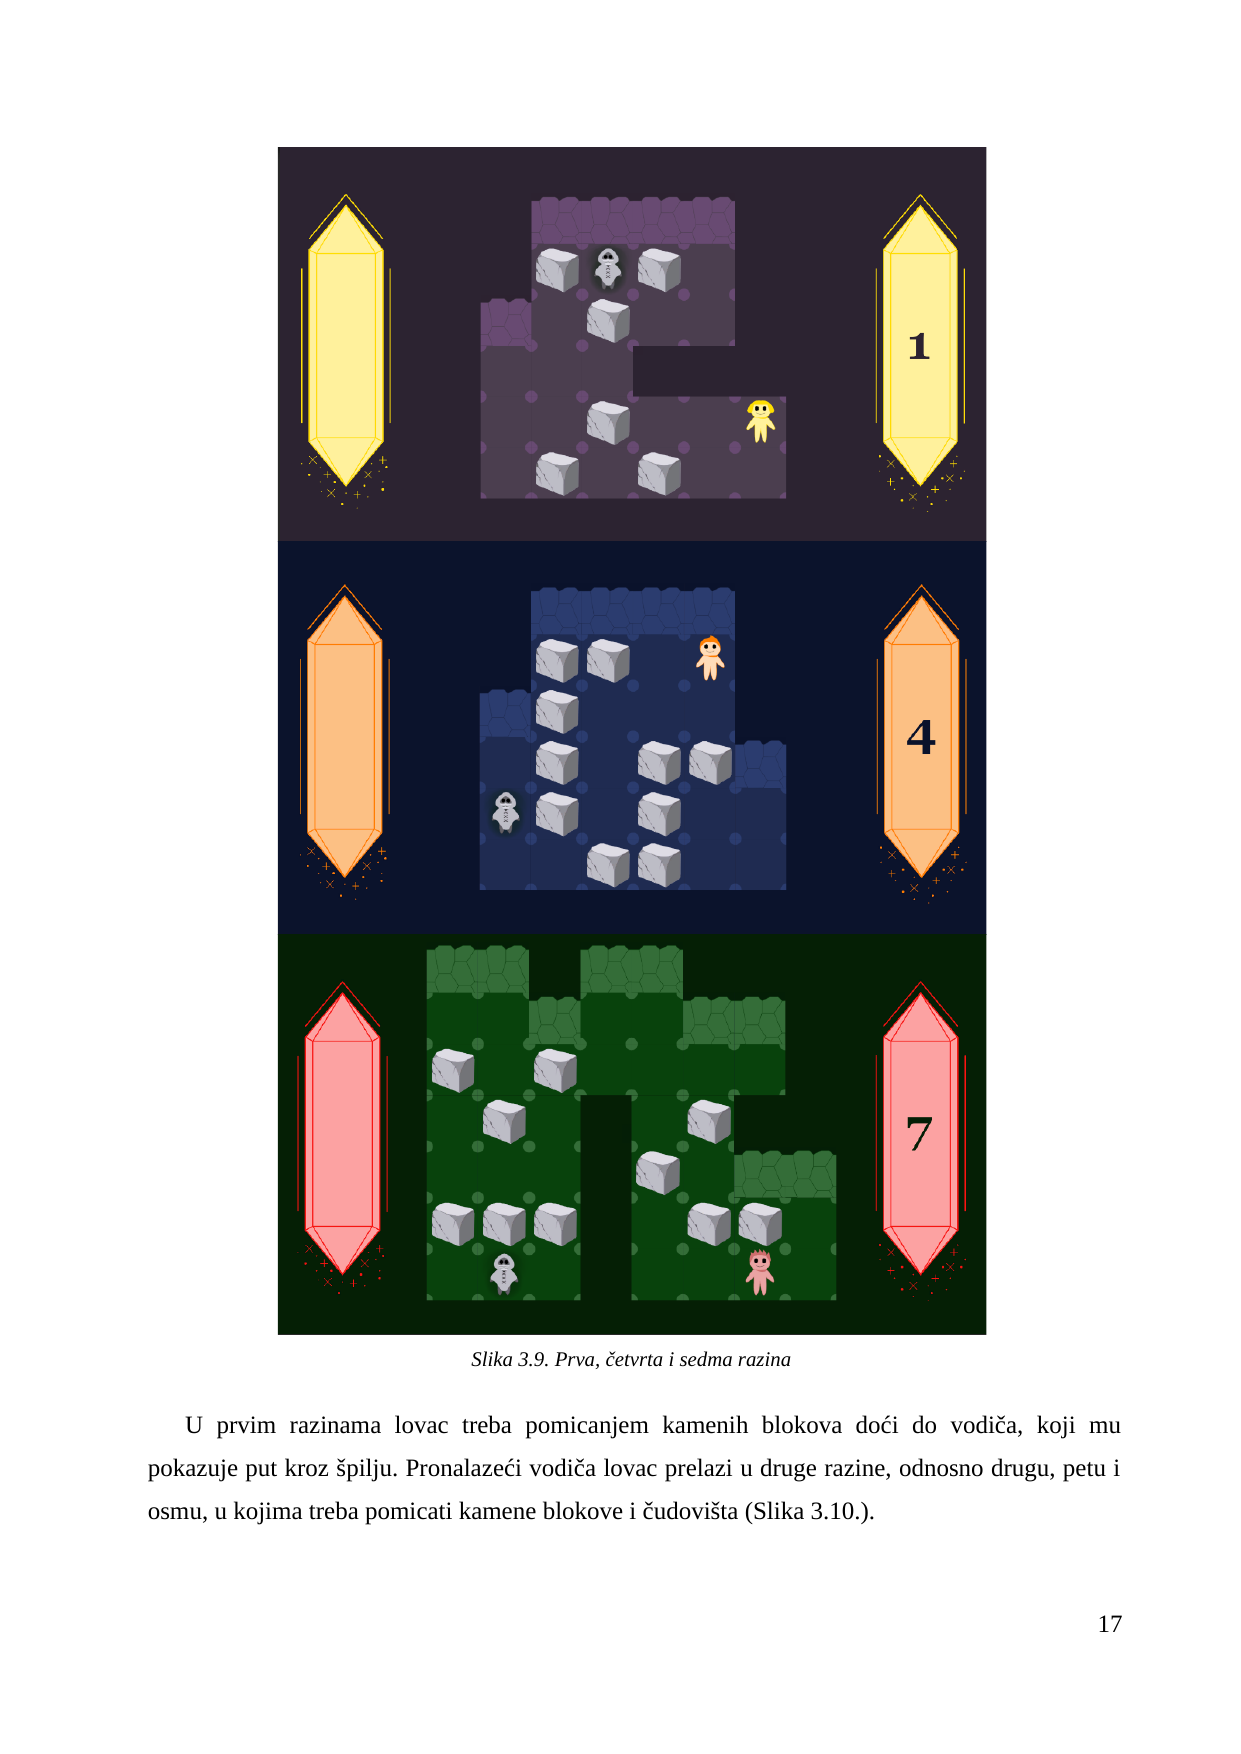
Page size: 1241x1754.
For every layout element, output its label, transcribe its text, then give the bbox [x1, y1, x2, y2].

picture [277, 147, 987, 1335]
text U prvim razinama lovac treba pomicanjem kamenih blokova doći do vodiča, koji mu pokazuje put kroz špilju. Pronalazeći vodiča lovac prelazi u druge razine, odnosno drugu, petu i osmu, u kojima treba pomicati kamene blokove i čudovišta (Slika 3.10.). [148, 1410, 1122, 1525]
